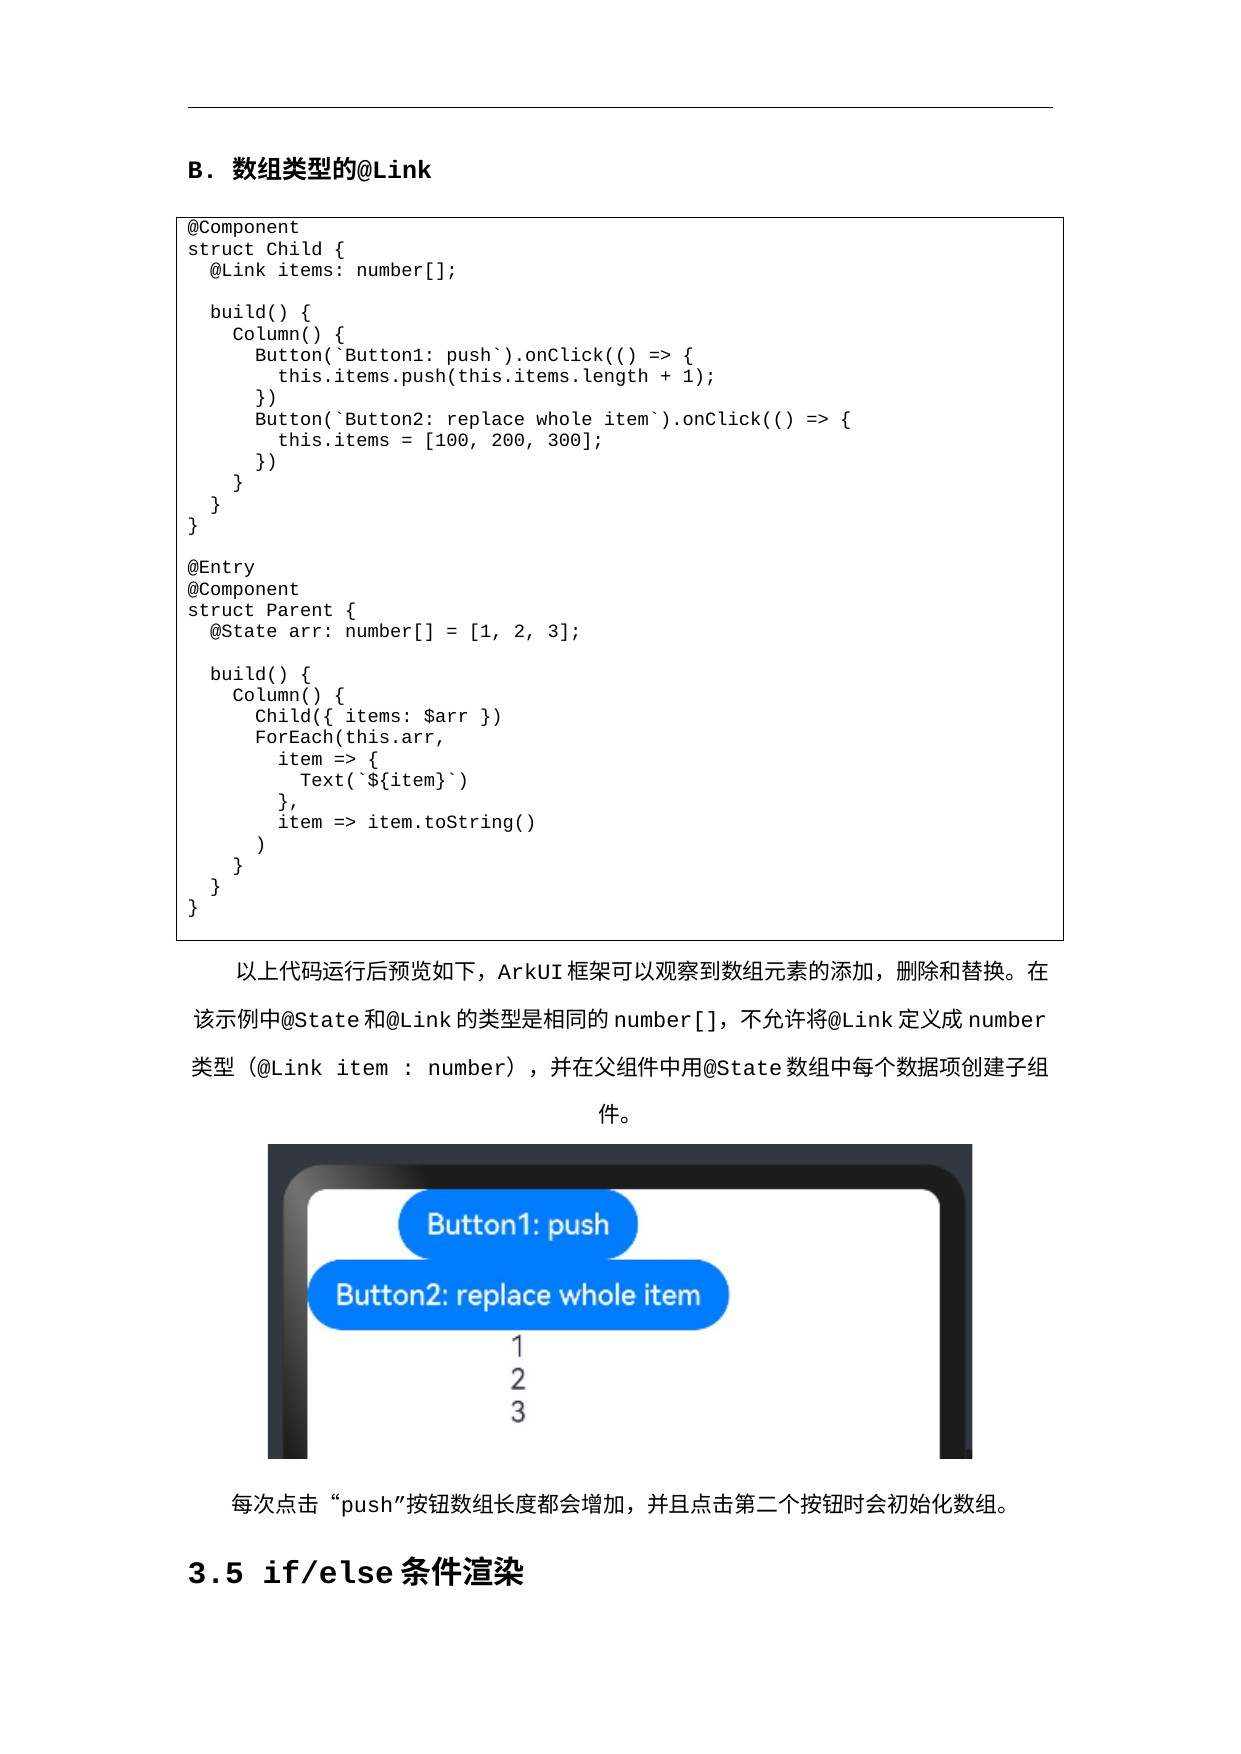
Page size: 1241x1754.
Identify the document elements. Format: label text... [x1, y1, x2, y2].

subtitle if/else条件渲染 [187, 1547, 1053, 1593]
text 每次点击“push”按钮数组长度都会增加，并且点击第二个按钮时会初始化数组。 [187, 1487, 1053, 1519]
picture [267, 1144, 973, 1459]
list 数组类型的@Link [187, 150, 1053, 186]
table_header @Component struct Child { @Link items: number[]; build() { Column() { Button(`Button1: push`).onClick(() => { this.items.push(this.items.length + 1); }) Button(`Button2: replace whole item`).onClick(() => { this.items = [100, 200, 300]; }) } } } @Entry @Component struct Parent { @State arr: number[] = [1, 2, 3]; build() { Column() { Child({ items: $arr }) ForEach(this.arr, item => { Text(`${item}`) }, item => item.toString() ) } } } [177, 218, 1063, 940]
